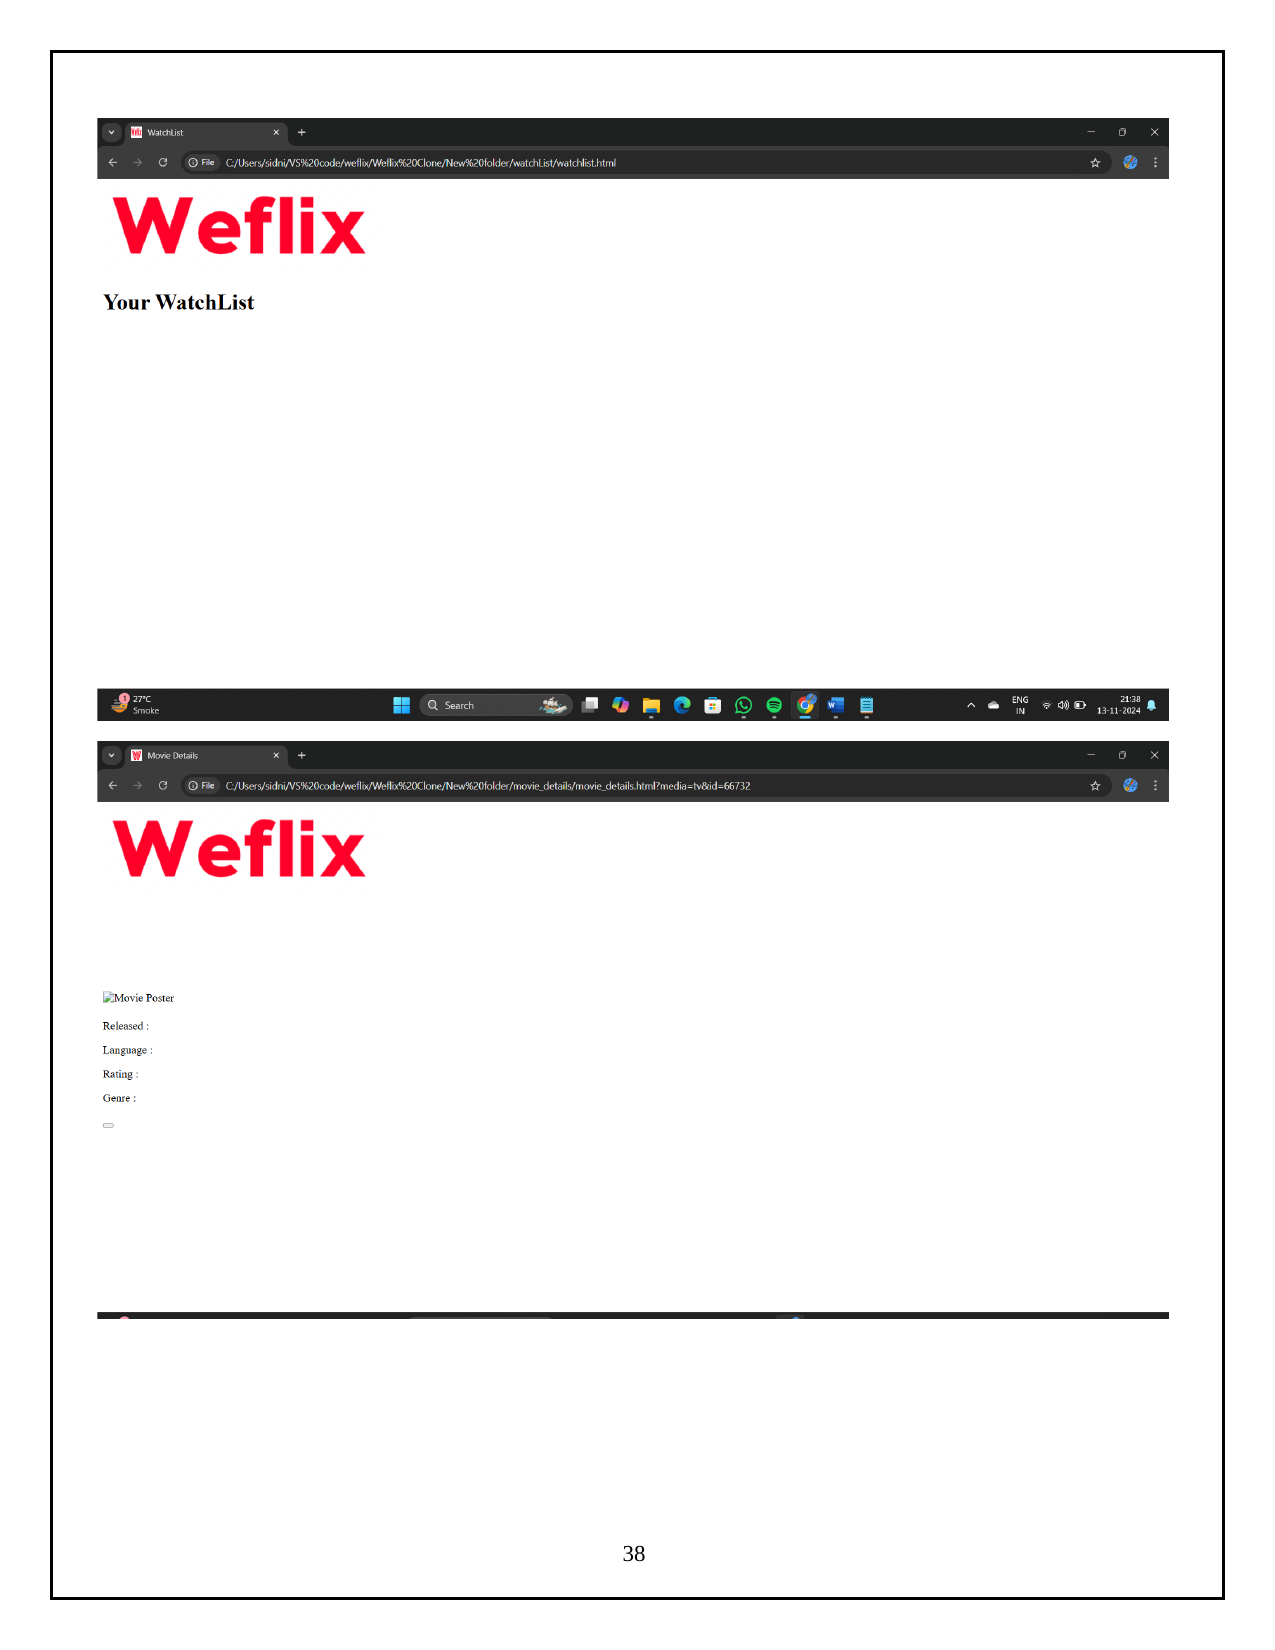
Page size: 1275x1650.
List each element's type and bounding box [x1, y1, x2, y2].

picture [97, 741, 1169, 1319]
picture [97, 118, 1169, 721]
